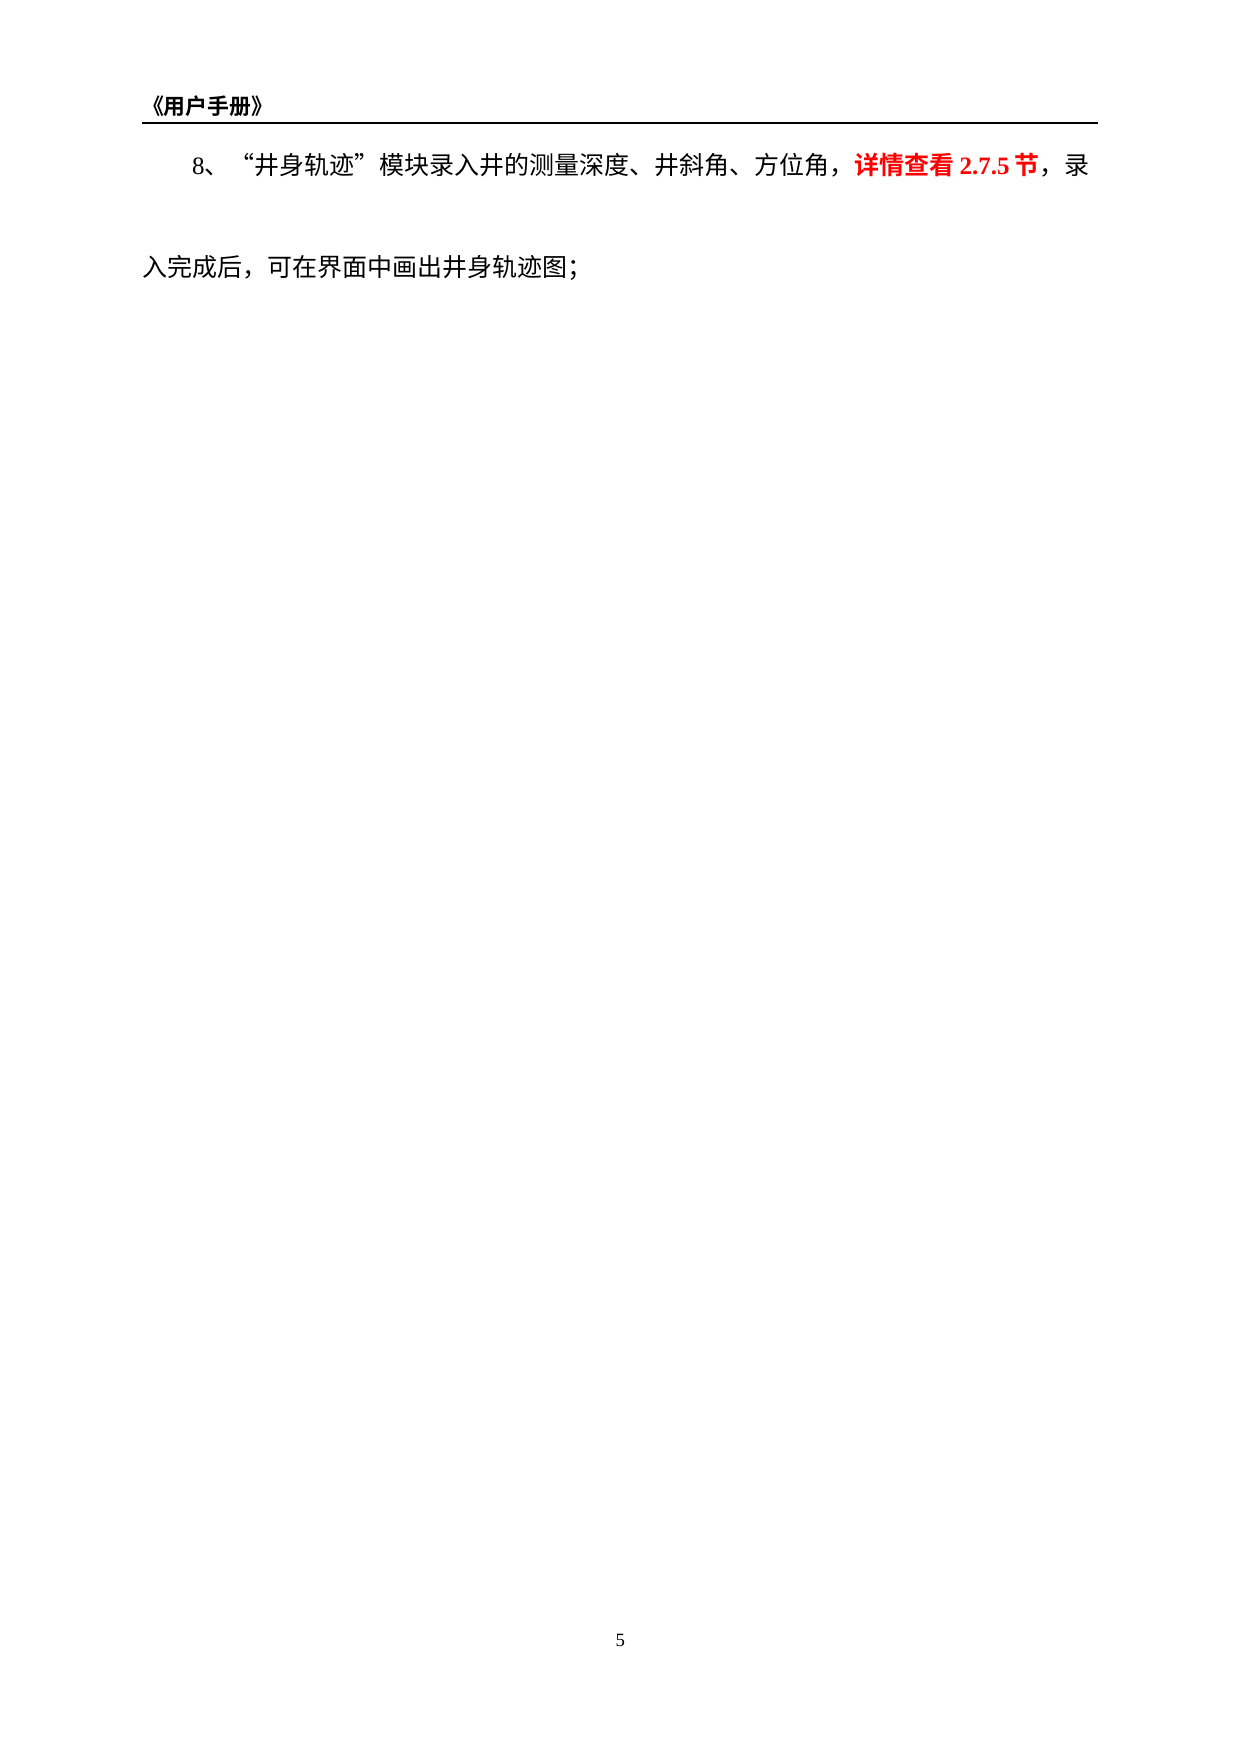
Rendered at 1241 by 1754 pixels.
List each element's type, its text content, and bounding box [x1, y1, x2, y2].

text 8、“井身轨迹”模块录入井的测量深度、井斜角、方位角，详情查看2.7.5节，录入完成后，可在界面中画出井身轨迹图； [142, 129, 1098, 299]
